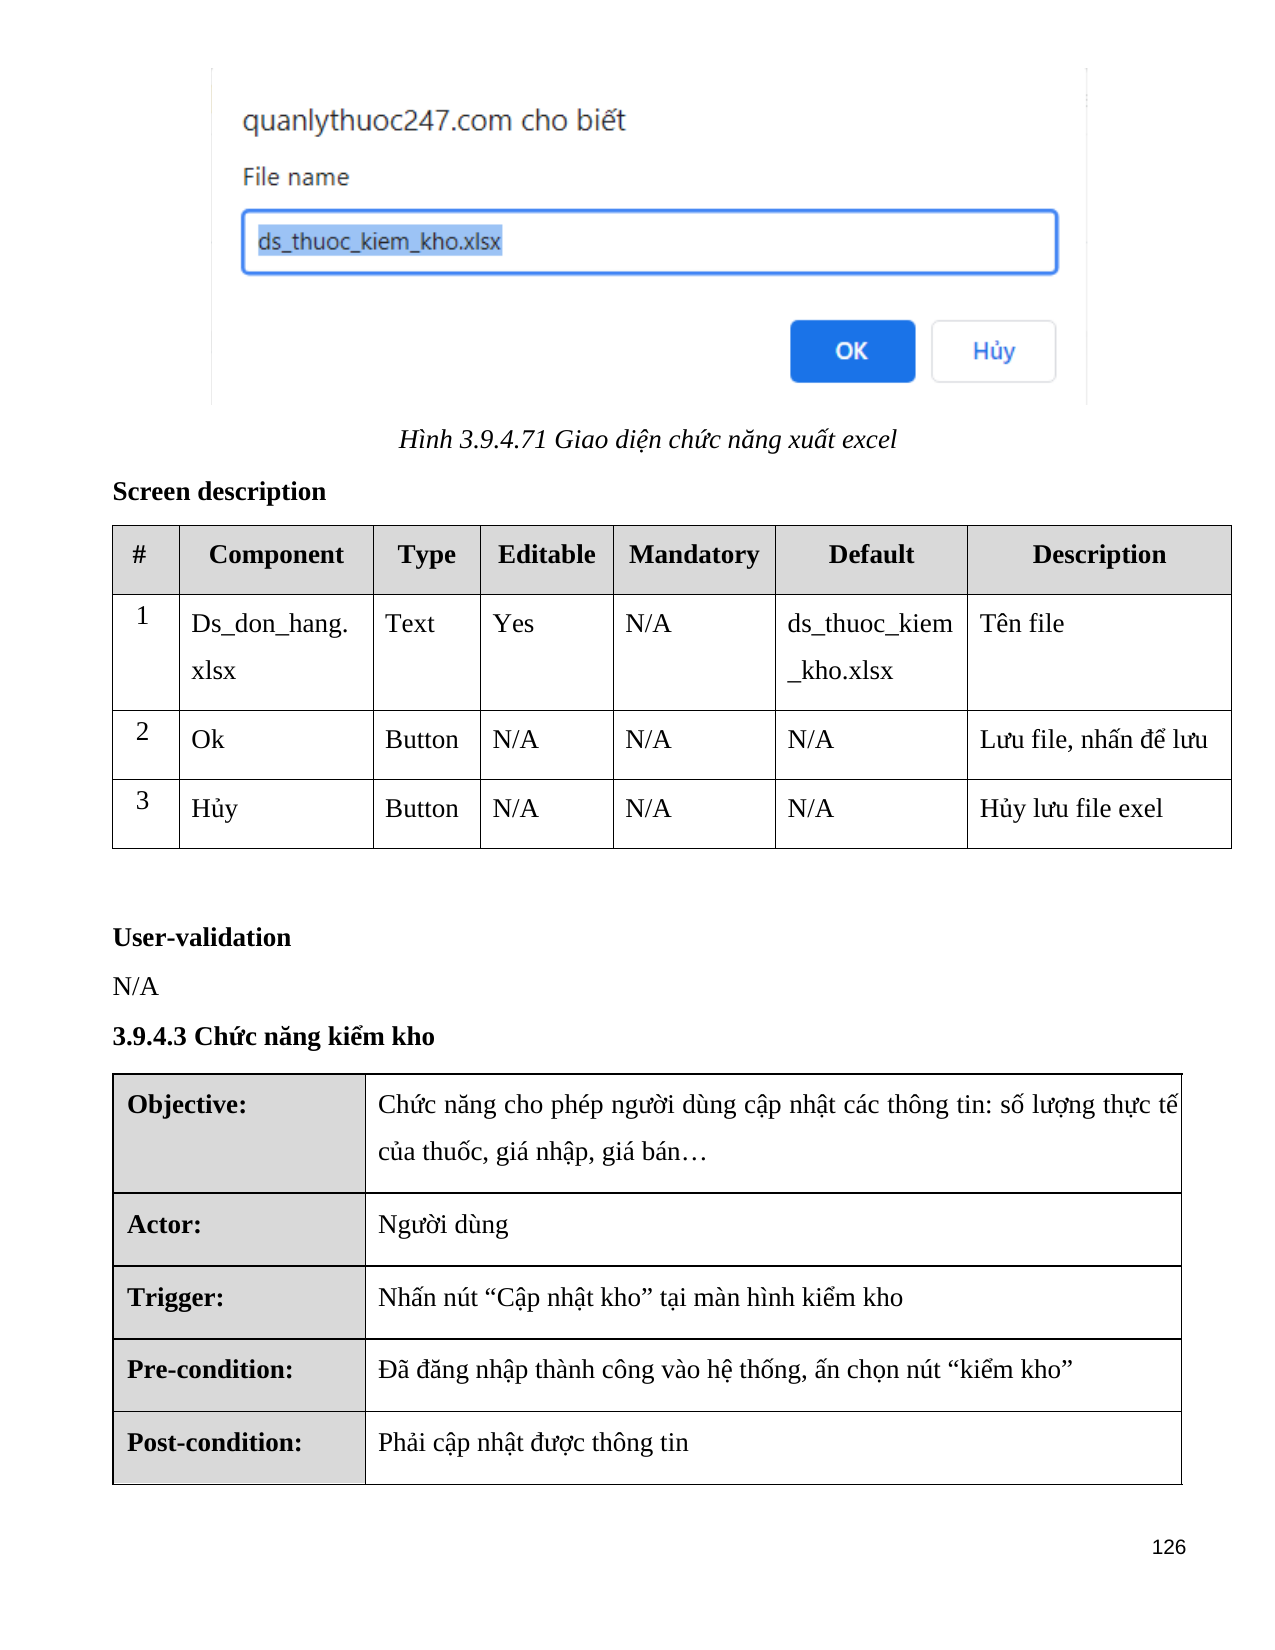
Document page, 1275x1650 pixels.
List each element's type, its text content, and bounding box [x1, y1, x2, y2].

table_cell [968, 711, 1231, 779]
text Screen description [112, 475, 1186, 506]
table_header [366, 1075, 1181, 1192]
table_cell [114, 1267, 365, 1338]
picture [211, 68, 1088, 405]
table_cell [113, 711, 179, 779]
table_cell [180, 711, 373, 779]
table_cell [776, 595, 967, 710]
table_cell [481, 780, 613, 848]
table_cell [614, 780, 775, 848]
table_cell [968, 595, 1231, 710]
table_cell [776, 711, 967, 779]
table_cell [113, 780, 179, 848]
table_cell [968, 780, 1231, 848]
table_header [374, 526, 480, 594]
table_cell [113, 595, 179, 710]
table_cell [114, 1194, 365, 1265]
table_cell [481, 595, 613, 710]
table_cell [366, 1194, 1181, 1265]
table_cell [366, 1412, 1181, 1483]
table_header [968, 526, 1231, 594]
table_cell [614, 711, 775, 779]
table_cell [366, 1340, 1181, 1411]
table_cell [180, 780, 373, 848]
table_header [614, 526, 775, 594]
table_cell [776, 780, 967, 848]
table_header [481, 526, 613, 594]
text User-validation [112, 921, 1186, 952]
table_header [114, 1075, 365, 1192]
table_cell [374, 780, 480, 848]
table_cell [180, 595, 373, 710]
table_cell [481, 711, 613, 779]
text N/A [112, 970, 1186, 1001]
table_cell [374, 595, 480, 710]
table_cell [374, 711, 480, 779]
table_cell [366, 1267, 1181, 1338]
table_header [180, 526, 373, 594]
subtitle Chức năng kiểm kho [112, 1020, 1186, 1051]
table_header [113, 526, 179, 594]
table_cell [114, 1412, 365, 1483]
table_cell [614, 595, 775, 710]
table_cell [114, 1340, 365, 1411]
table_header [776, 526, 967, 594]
